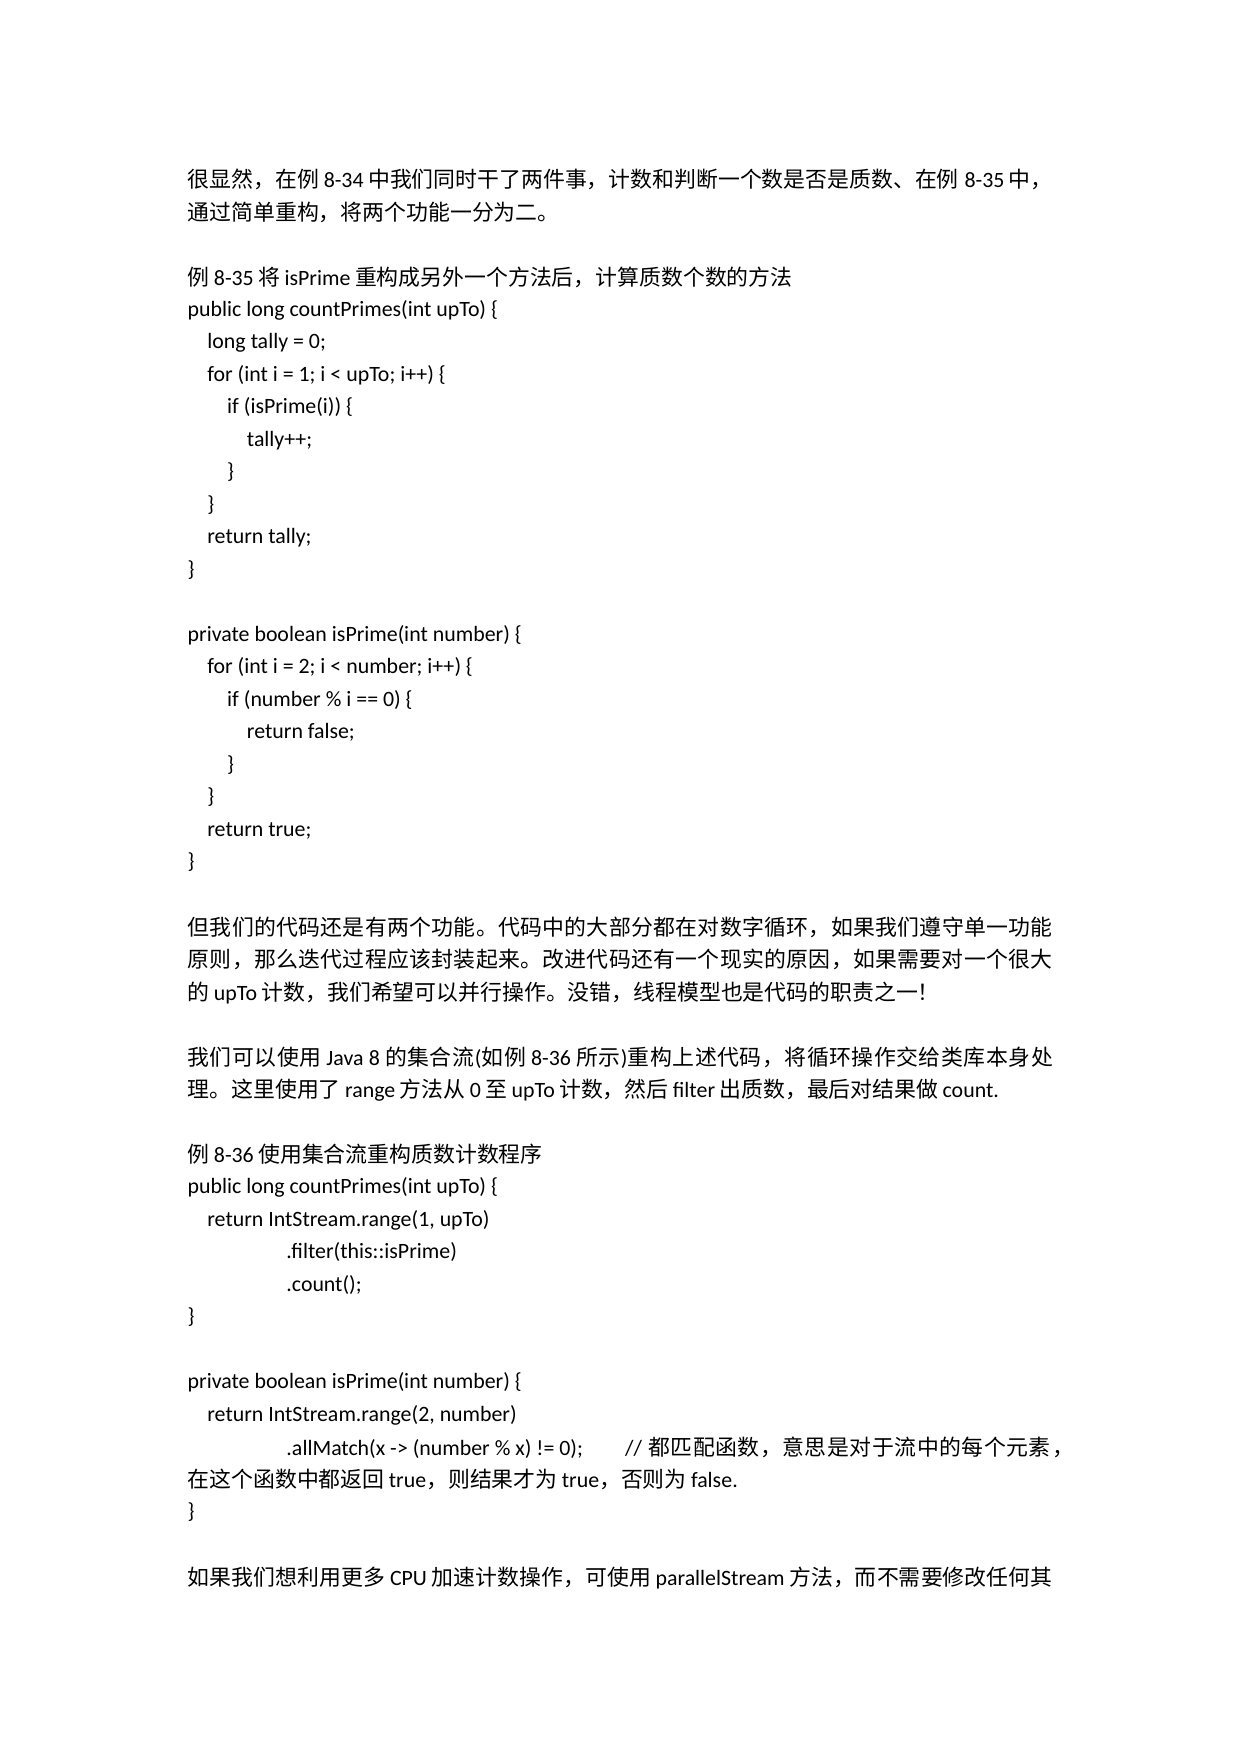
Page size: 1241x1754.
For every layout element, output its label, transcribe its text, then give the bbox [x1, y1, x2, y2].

text } [187, 1299, 1053, 1332]
text } [187, 552, 1053, 584]
text 我们可以使用Java 8的集合流(如例8-36所示)重构上述代码，将循环操作交给类库本身处理。这里使用了range方法从0至upTo计数，然后filter出质数，最后对结果做count. [187, 1039, 1053, 1104]
text return IntStream.range(2, number) [187, 1397, 1053, 1429]
text private boolean isPrime(int number) { [187, 617, 1053, 649]
text } [187, 454, 1053, 487]
text } [187, 487, 1053, 519]
text .filter(this::isPrime) [187, 1234, 1053, 1267]
text } [187, 844, 1053, 877]
text public long countPrimes(int upTo) { [187, 292, 1053, 324]
text for (int i = 1; i < upTo; i++) { [187, 357, 1053, 389]
text if (isPrime(i)) { [187, 389, 1053, 422]
text 例8-36使用集合流重构质数计数程序 [187, 1137, 1053, 1169]
text } [187, 1494, 1053, 1527]
text 很显然，在例8-34中我们同时干了两件事，计数和判断一个数是否是质数、在例8-35中，通过简单重构，将两个功能一分为二。 [187, 162, 1053, 227]
text long tally = 0; [187, 324, 1053, 357]
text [187, 1559, 1053, 1592]
text for (int i = 2; i < number; i++) { [187, 649, 1053, 682]
text } [187, 779, 1053, 812]
text return IntStream.range(1, upTo) [187, 1202, 1053, 1234]
text public long countPrimes(int upTo) { [187, 1169, 1053, 1202]
text 例8-35将isPrime重构成另外一个方法后，计算质数个数的方法 [187, 259, 1053, 292]
text 但我们的代码还是有两个功能。代码中的大部分都在对数字循环，如果我们遵守单一功能原则，那么迭代过程应该封装起来。改进代码还有一个现实的原因，如果需要对一个很大的upTo计数，我们希望可以并行操作。没错，线程模型也是代码的职责之一！ [187, 909, 1053, 1007]
text private boolean isPrime(int number) { [187, 1364, 1053, 1397]
text return false; [187, 714, 1053, 747]
text tally++; [187, 422, 1053, 454]
text return tally; [187, 519, 1053, 552]
text .count(); [187, 1267, 1053, 1299]
text } [187, 747, 1053, 779]
text .allMatch(x -> (number % x) != 0); // 都匹配函数，意思是对于流中的每个元素，在这个函数中都返回true，则结果才为true，否则为false. [187, 1429, 1053, 1494]
text if (number % i == 0) { [187, 682, 1053, 714]
text return true; [187, 812, 1053, 844]
